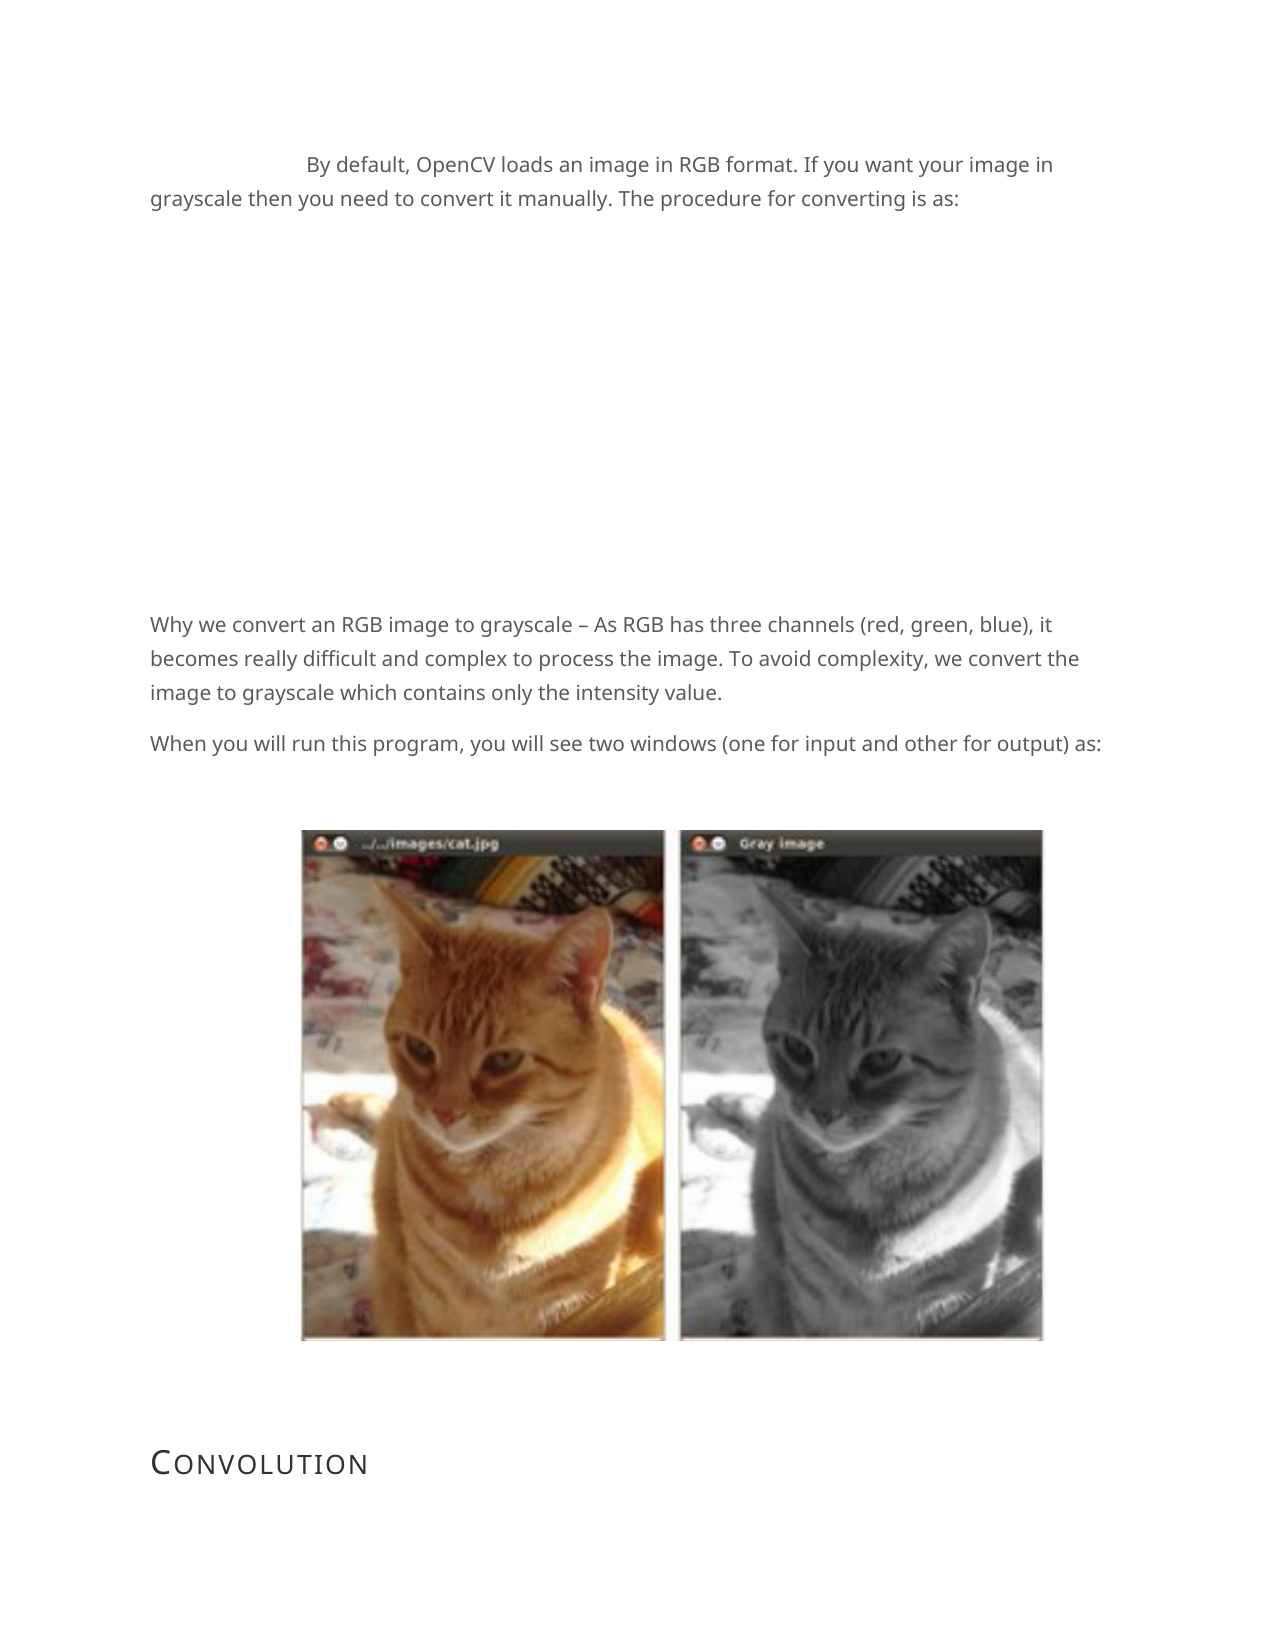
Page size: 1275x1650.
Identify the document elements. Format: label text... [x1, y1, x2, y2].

subtitle Convolution [150, 1439, 1125, 1484]
text Why we convert an RGB image to grayscale – As RGB has three channels (red, green, blue), it becomes really difficult and complex to process the image. To avoid complexity, we convert the image to grayscale which contains only the intensity value. [150, 610, 1125, 707]
text By default, OpenCV loads an image in RGB format. If you want your image in grayscale then you need to convert it manually. The procedure for converting is as: [150, 150, 1125, 588]
text When you will run this program, you will see two windows (one for input and other for output) as: [150, 729, 1125, 758]
